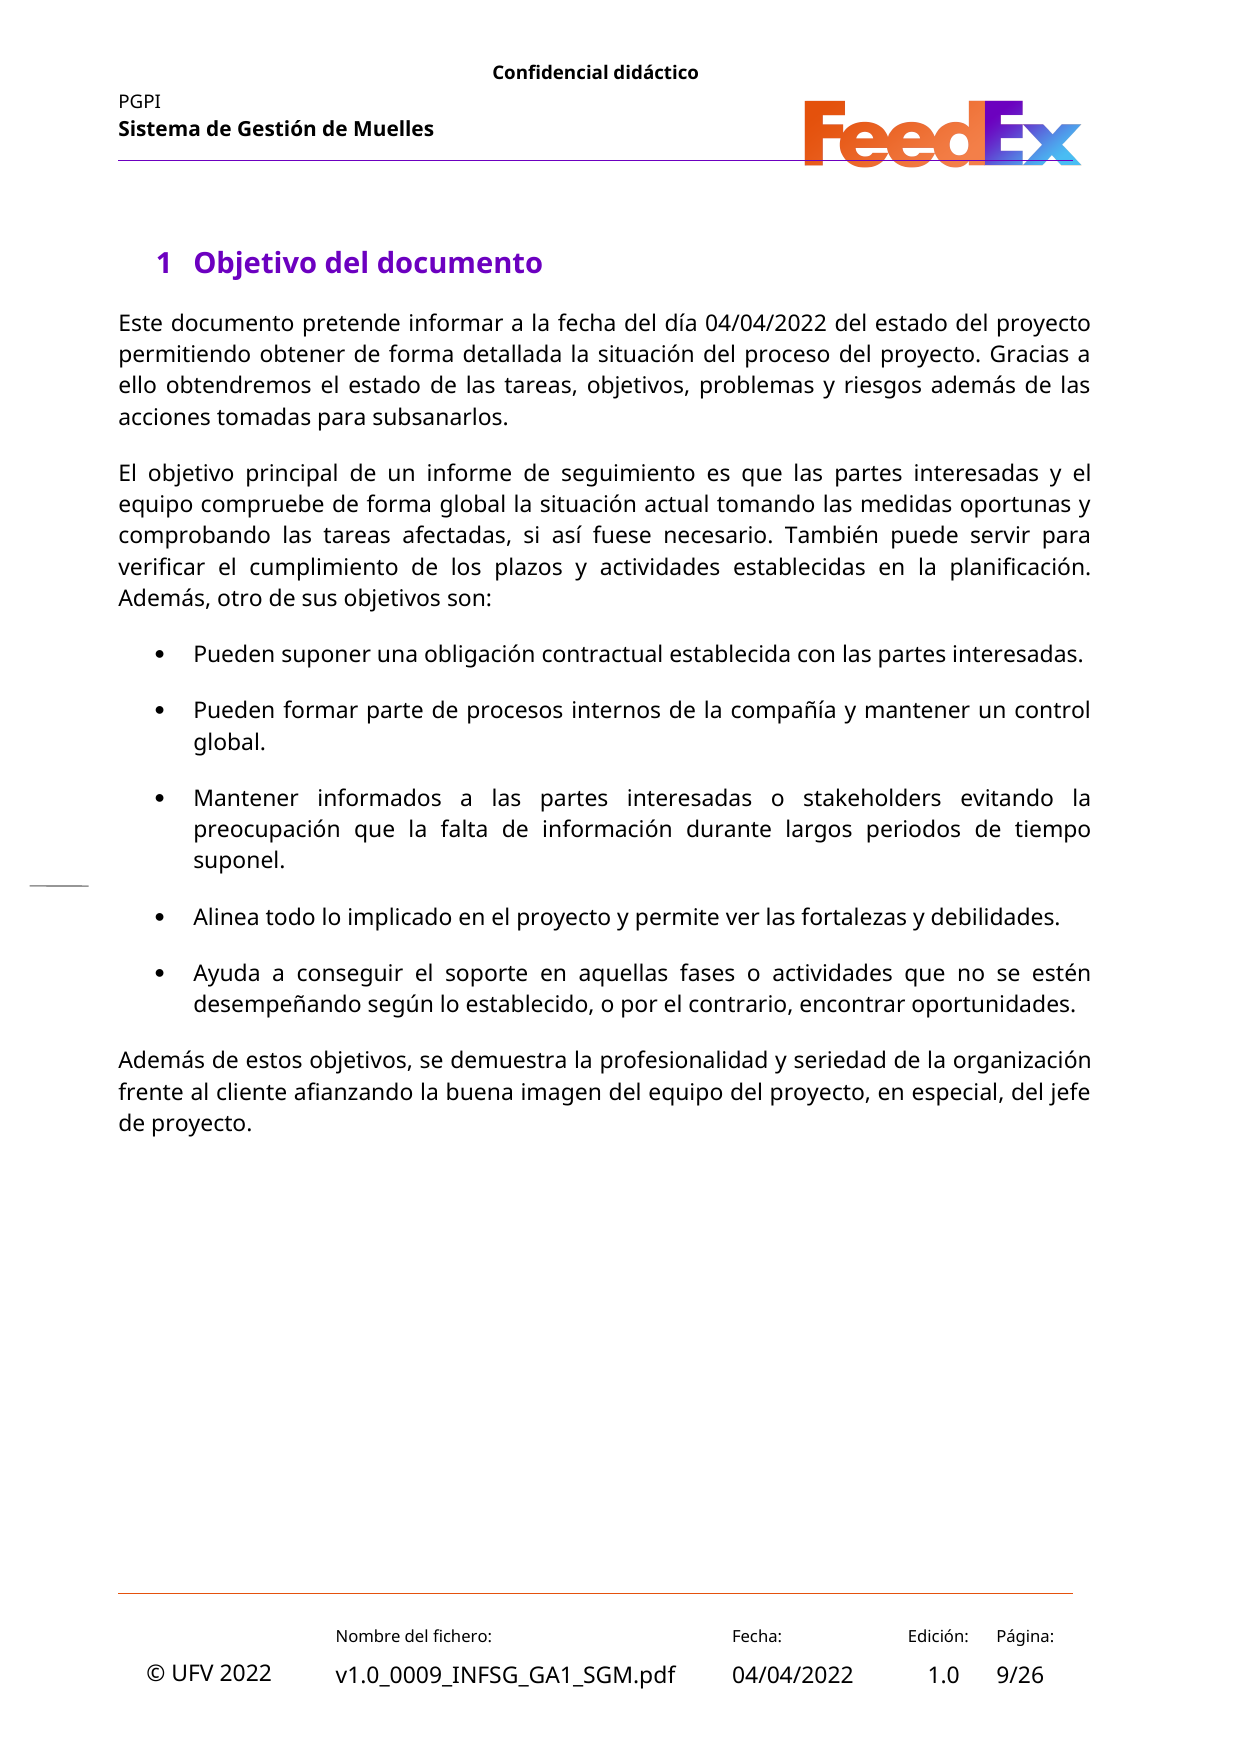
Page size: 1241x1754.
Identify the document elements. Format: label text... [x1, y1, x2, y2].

list Mantener informados a las partes interesadas o stakeholders evitando la preocupación que la falta de información durante largos periodos de tiempo suponel. [156, 782, 1092, 875]
text Este documento pretende informar a la fecha del día 04/04/2022 del estado del proyecto permitiendo obtener de forma detallada la situación del proceso del proyecto. Gracias a ello obtendremos el estado de las tareas, objetivos, problemas y riesgos además de las acciones tomadas para subsanarlos. [118, 307, 1092, 432]
subtitle Objetivo del documento [156, 242, 1092, 282]
text El objetivo principal de un informe de seguimiento es que las partes interesadas y el equipo compruebe de forma global la situación actual tomando las medidas oportunas y comprobando las tareas afectadas, si así fuese necesario. También puede servir para verificar el cumplimiento de los plazos y actividades establecidas en la planificación. Además, otro de sus objetivos son: [118, 457, 1092, 613]
picture [801, 88, 1084, 173]
list Pueden formar parte de procesos internos de la compañía y mantener un control global. [156, 694, 1092, 757]
text Además de estos objetivos, se demuestra la profesionalidad y seriedad de la organización frente al cliente afianzando la buena imagen del equipo del proyecto, en especial, del jefe de proyecto. [118, 1044, 1092, 1138]
list Pueden suponer una obligación contractual establecida con las partes interesadas. [156, 638, 1092, 669]
list Alinea todo lo implicado en el proyecto y permite ver las fortalezas y debilidades. [156, 900, 1092, 932]
list Ayuda a conseguir el soporte en aquellas fases o actividades que no se estén desempeñando según lo establecido, o por el contrario, encontrar oportunidades. [156, 957, 1092, 1019]
